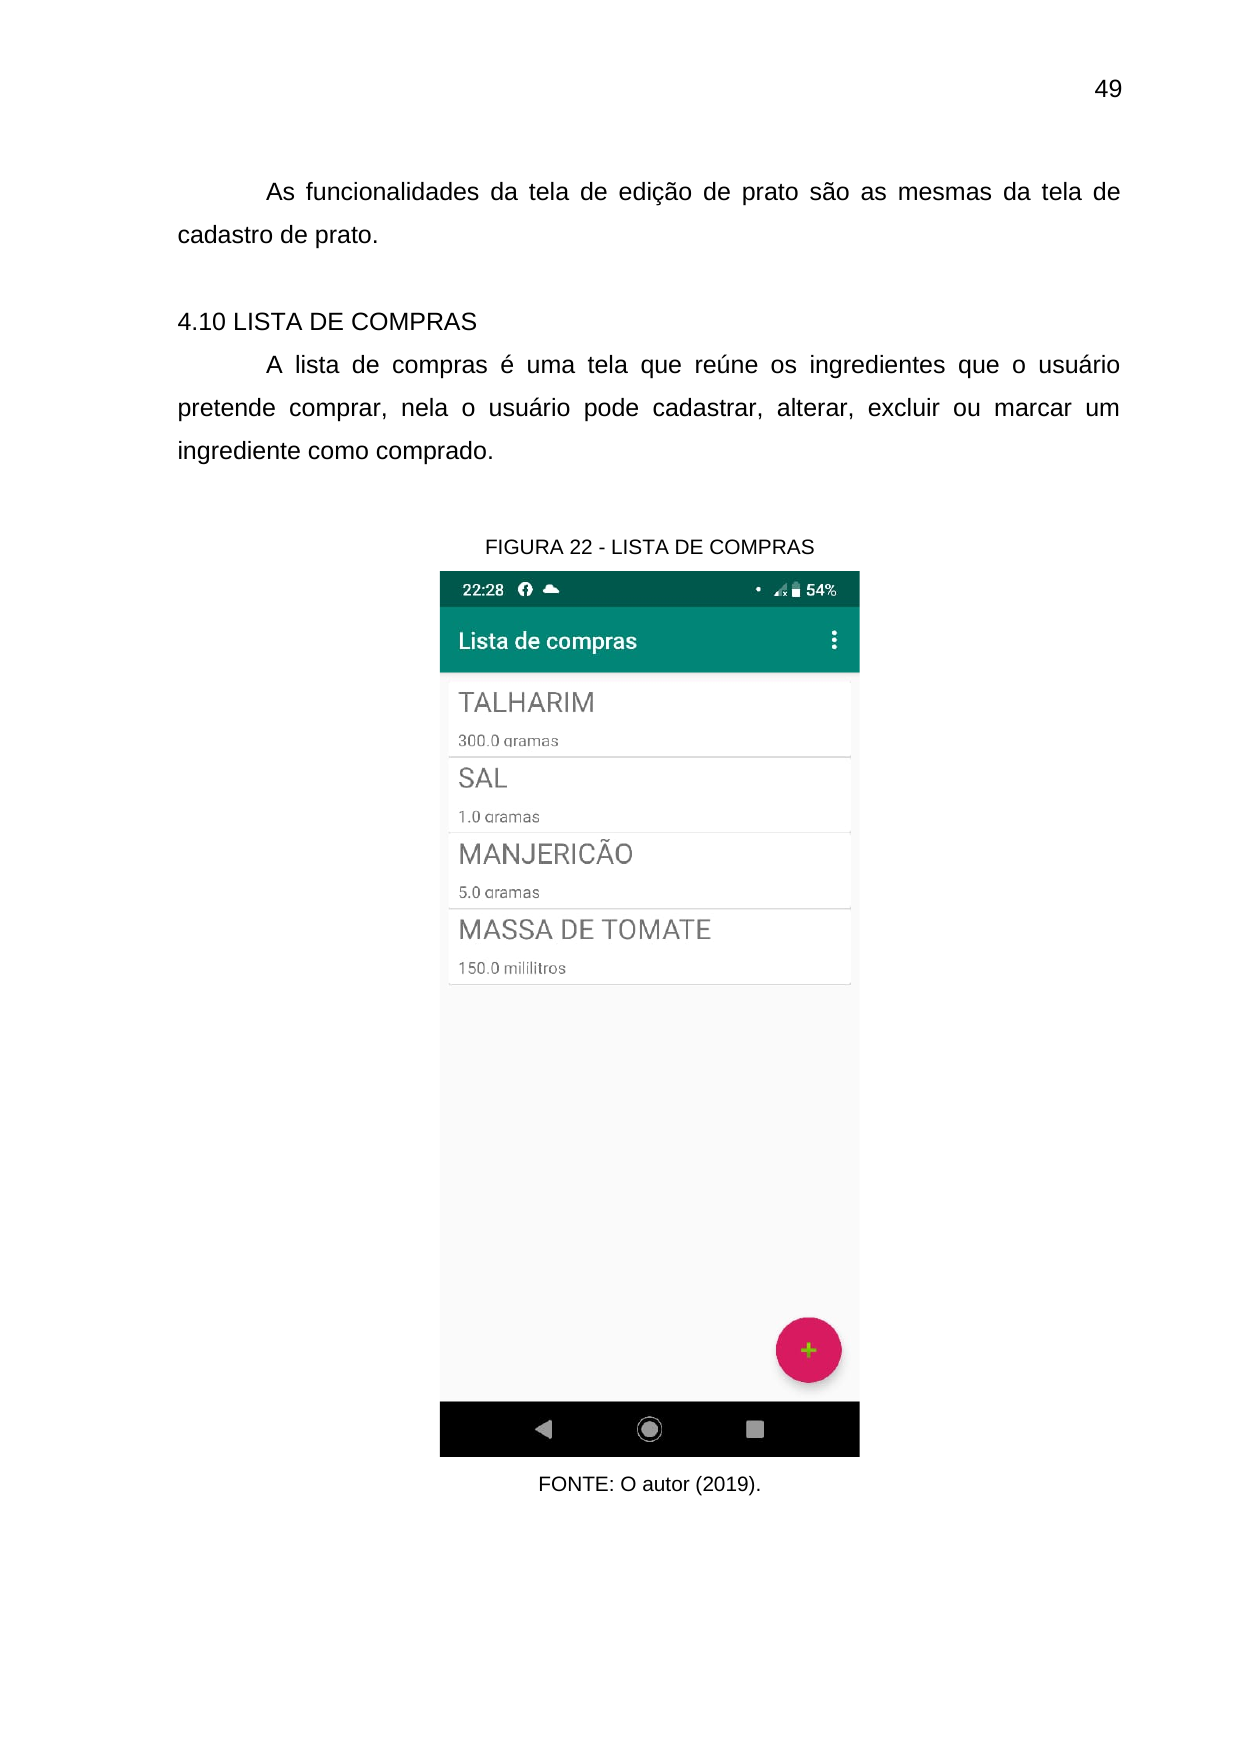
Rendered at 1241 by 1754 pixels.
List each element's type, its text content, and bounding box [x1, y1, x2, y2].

subtitle LISTA DE COMPRAS [177, 307, 1122, 335]
picture [439, 571, 860, 1457]
text A lista de compras é uma tela que reúne os ingredientes que o usuário pretende comprar, nela o usuário pode cadastrar, alterar, excluir ou marcar um ingrediente como comprado. [177, 350, 1122, 465]
text FONTE: O autor (2019). [177, 1471, 1122, 1495]
text As funcionalidades da tela de edição de prato são as mesmas da tela de cadastro de prato. [177, 177, 1122, 249]
